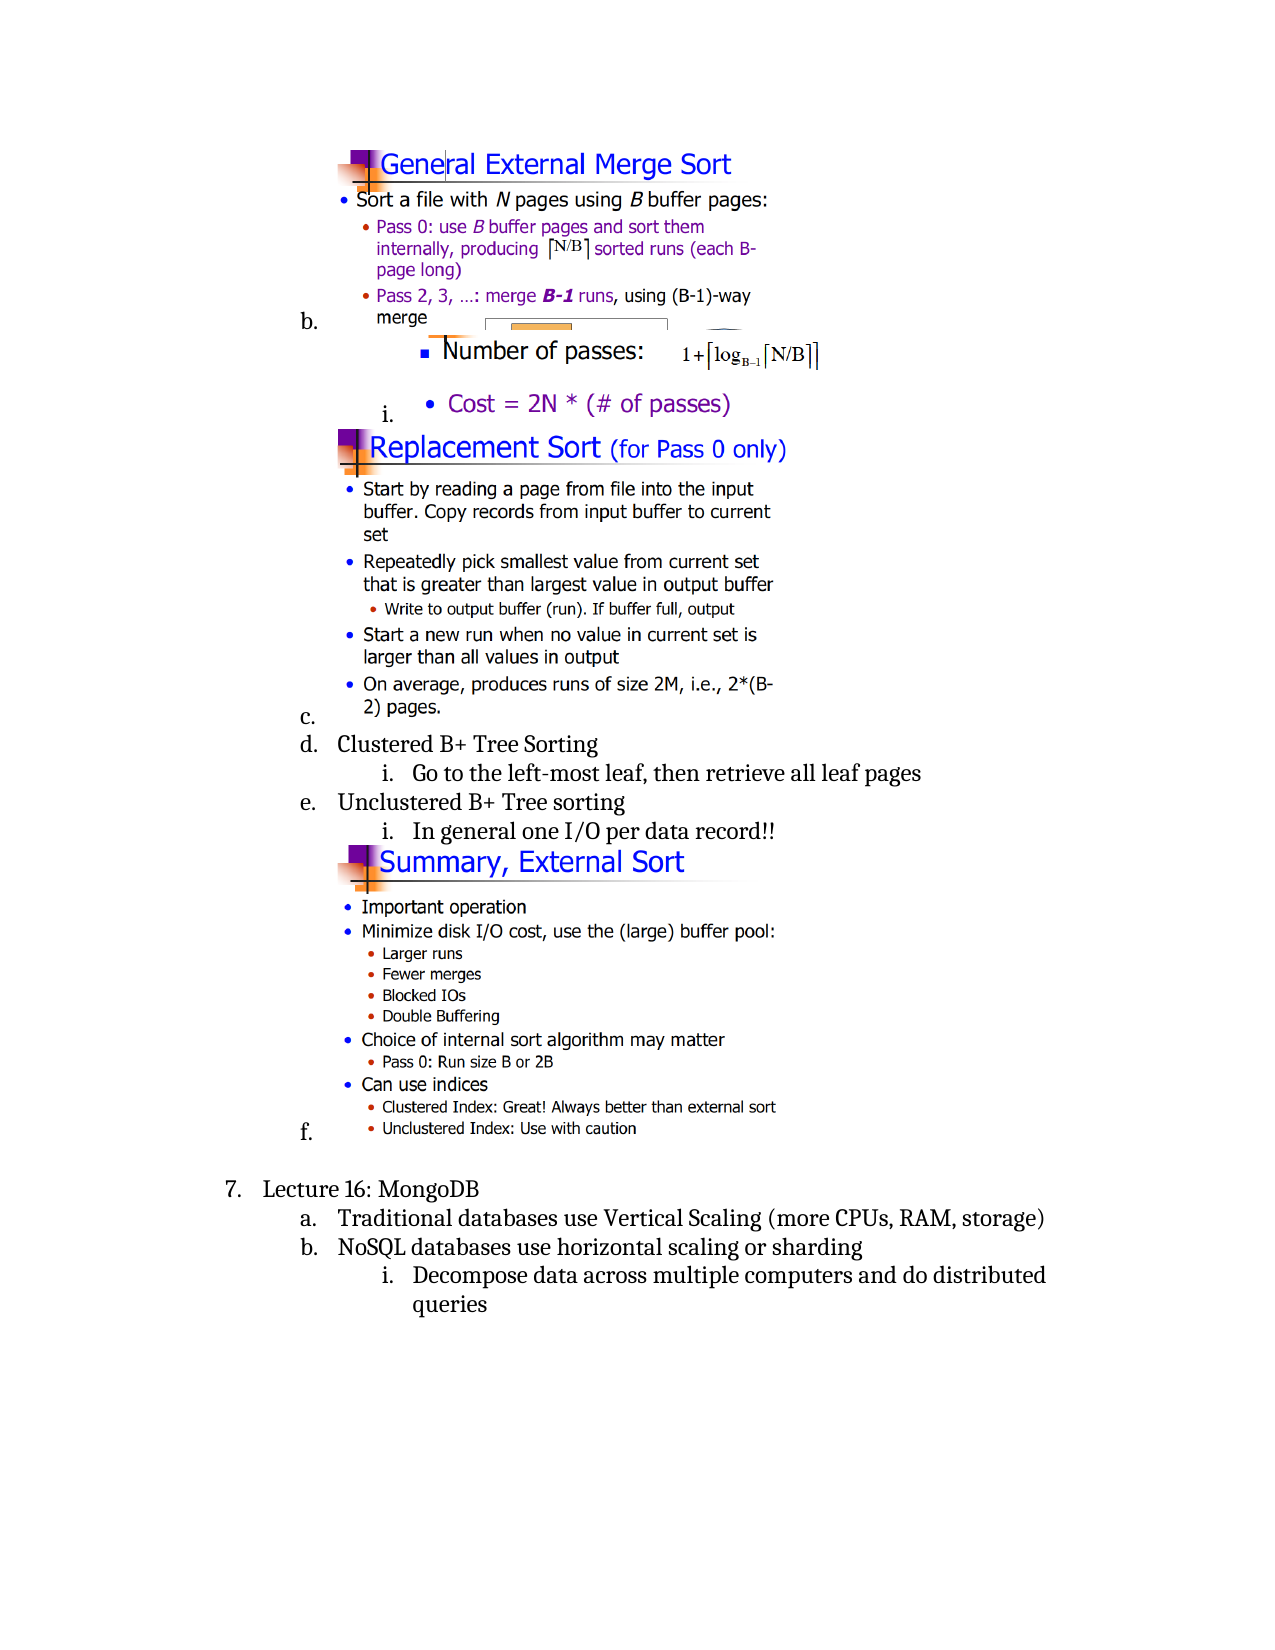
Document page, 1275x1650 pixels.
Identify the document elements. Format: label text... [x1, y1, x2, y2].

list In general one I/O per data record!! [394, 817, 1087, 845]
picture [412, 335, 826, 423]
list Decompose data across multiple computers and do distributed queries [394, 1261, 1087, 1319]
list Traditional databases use Vertical Scaling (more CPUs, RAM, storage) [300, 1204, 1087, 1233]
list Go to the left-most leaf, then retrieve all leaf pages [394, 759, 1087, 788]
picture [337, 845, 788, 1141]
list NoSQL databases use horizontal scaling or sharding [300, 1233, 1087, 1261]
list Clustered B+ Tree Sorting [300, 730, 1087, 759]
picture [337, 429, 788, 725]
list Lecture 16: MongoDB [225, 1175, 1087, 1204]
list Unclustered B+ Tree sorting [300, 788, 1087, 817]
picture [337, 150, 775, 330]
